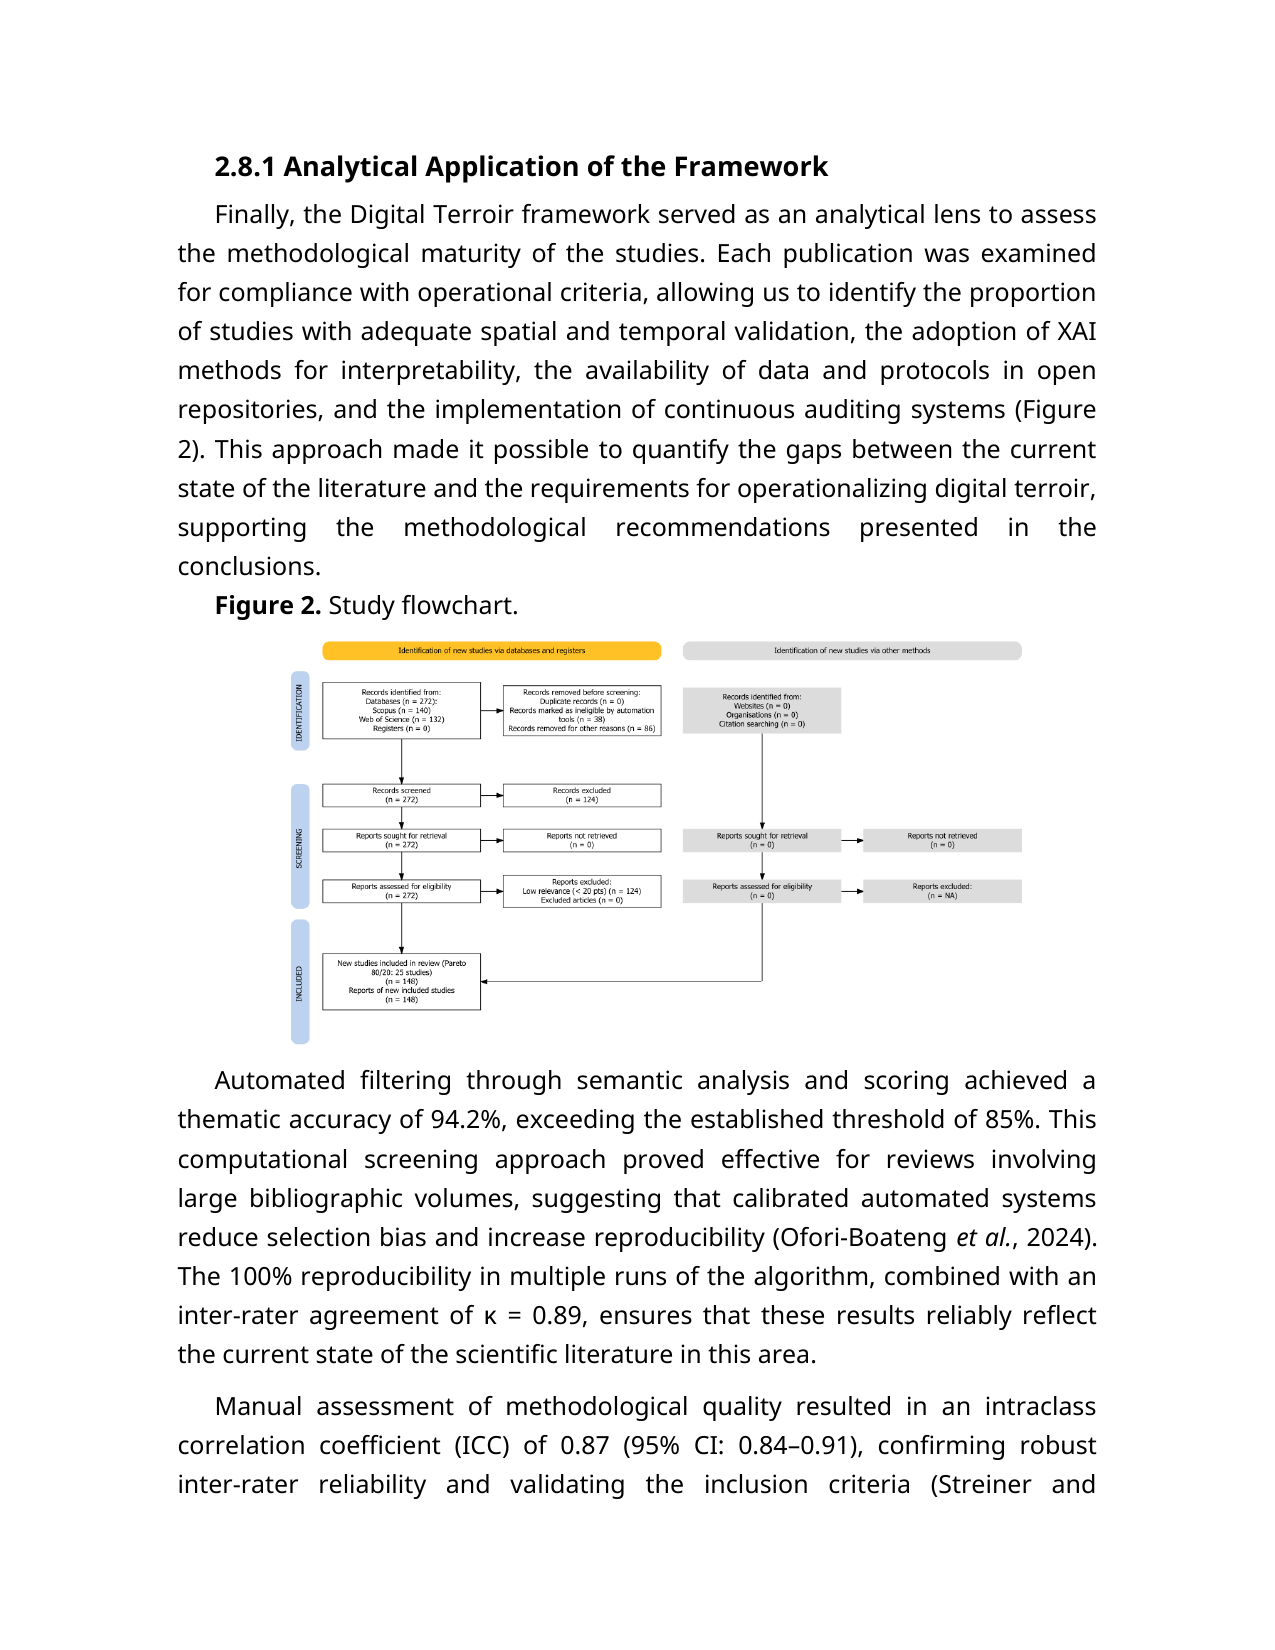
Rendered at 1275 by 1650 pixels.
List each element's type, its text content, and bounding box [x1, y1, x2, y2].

text Automated filtering through semantic analysis and scoring achieved a thematic accuracy of 94.2%, exceeding the established threshold of 85%. This computational screening approach proved effective for reviews involving large bibliographic volumes, suggesting that calibrated automated systems reduce selection bias and increase reproducibility (Ofori-Boateng et al., 2024). The 100% reproducibility in multiple runs of the algorithm, combined with an inter-rater agreement of κ = 0.89, ensures that these results reliably reflect the current state of the scientific literature in this area. [177, 1063, 1098, 1371]
text Finally, the Digital Terroir framework served as an analytical lens to assess the methodological maturity of the studies. Each publication was examined for compliance with operational criteria, allowing us to identify the proportion of studies with adequate spatial and temporal validation, the adoption of XAI methods for interpretability, the availability of data and protocols in open repositories, and the implementation of continuous auditing systems (Figure 2). This approach made it possible to quantify the gaps between the current state of the literature and the requirements for operationalizing digital terroir, supporting the methodological recommendations presented in the conclusions. [177, 196, 1098, 583]
subtitle 2.8.1 Analytical Application of the Framework [177, 148, 1098, 184]
picture [288, 639, 1024, 1046]
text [177, 1389, 1098, 1501]
text Figure 2. Study flowchart. [177, 588, 1098, 622]
